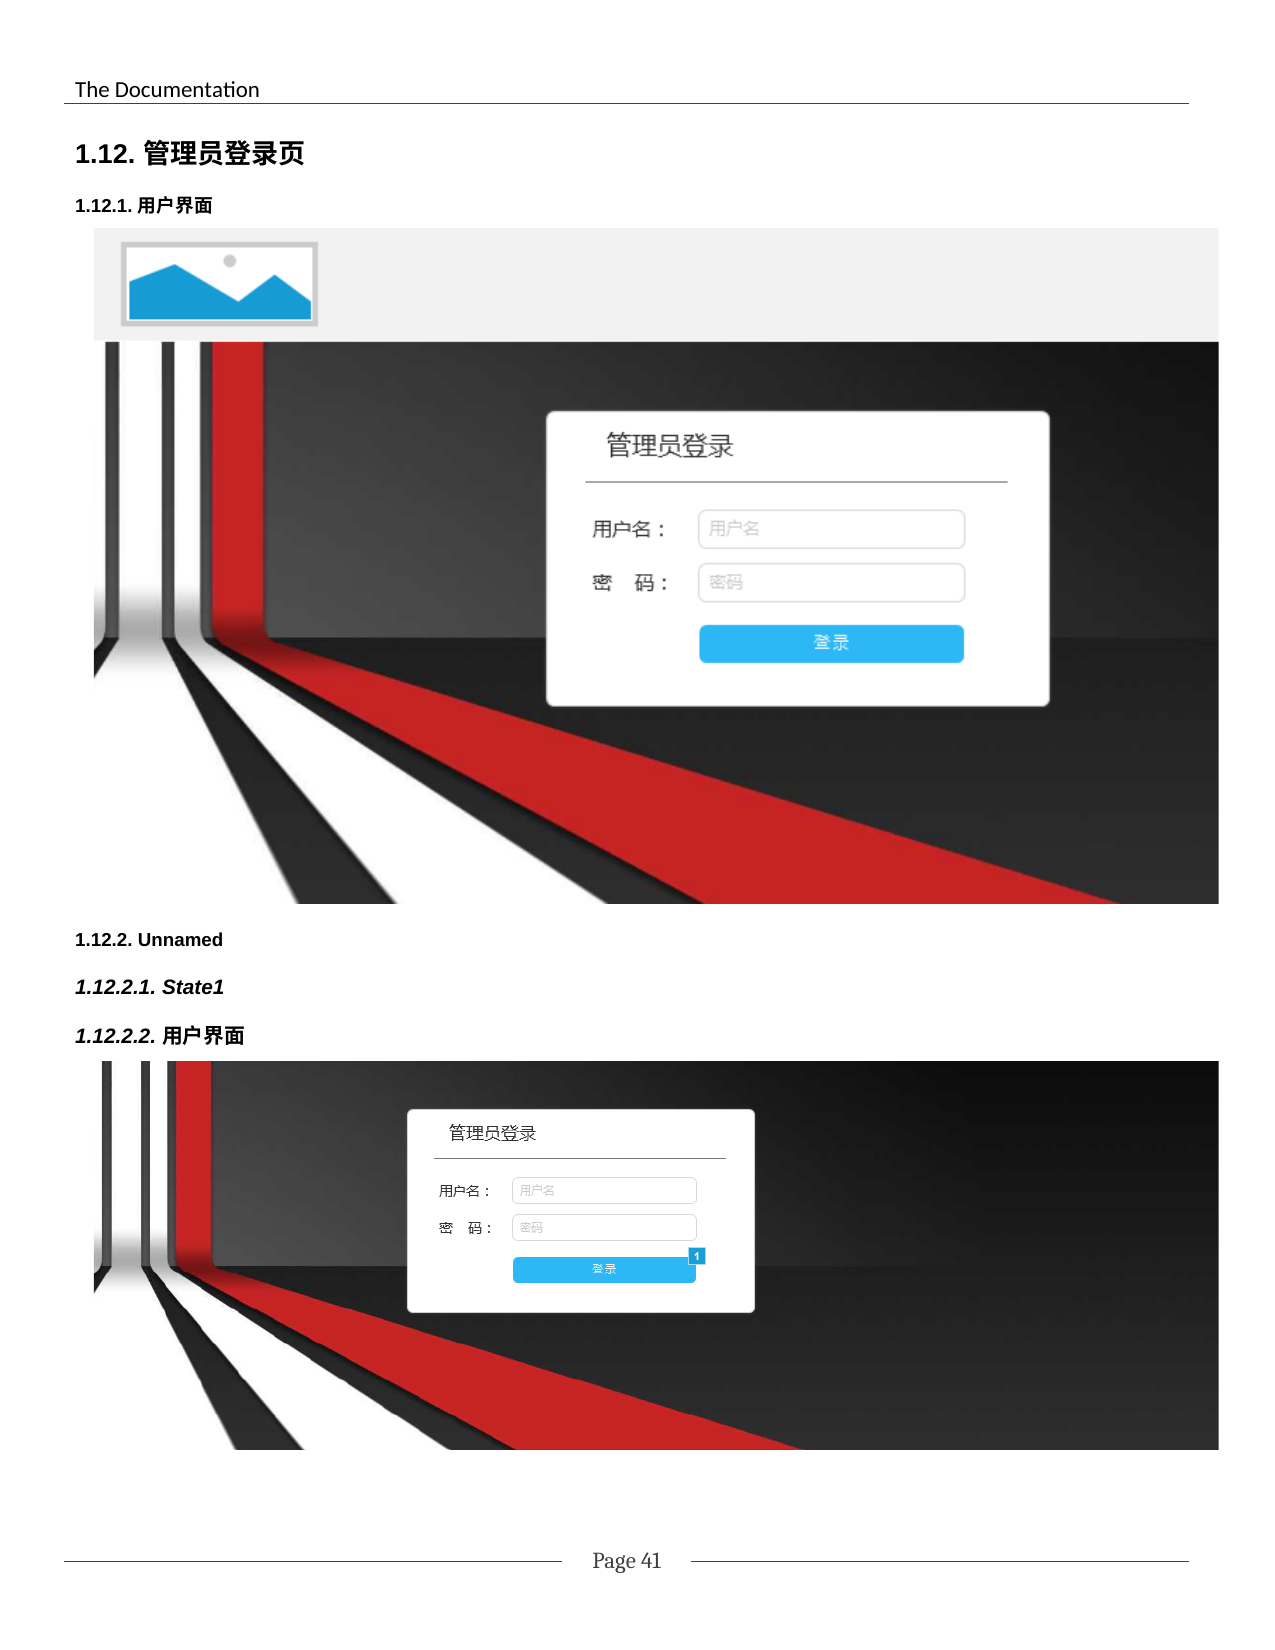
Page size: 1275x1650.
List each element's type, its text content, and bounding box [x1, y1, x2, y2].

subtitle State1 [75, 975, 1200, 999]
subtitle 用户界面 [75, 194, 1200, 216]
subtitle 管理员登录页 [75, 138, 1200, 169]
subtitle Unnamed [75, 929, 1200, 950]
subtitle 用户界面 [75, 1024, 1200, 1048]
